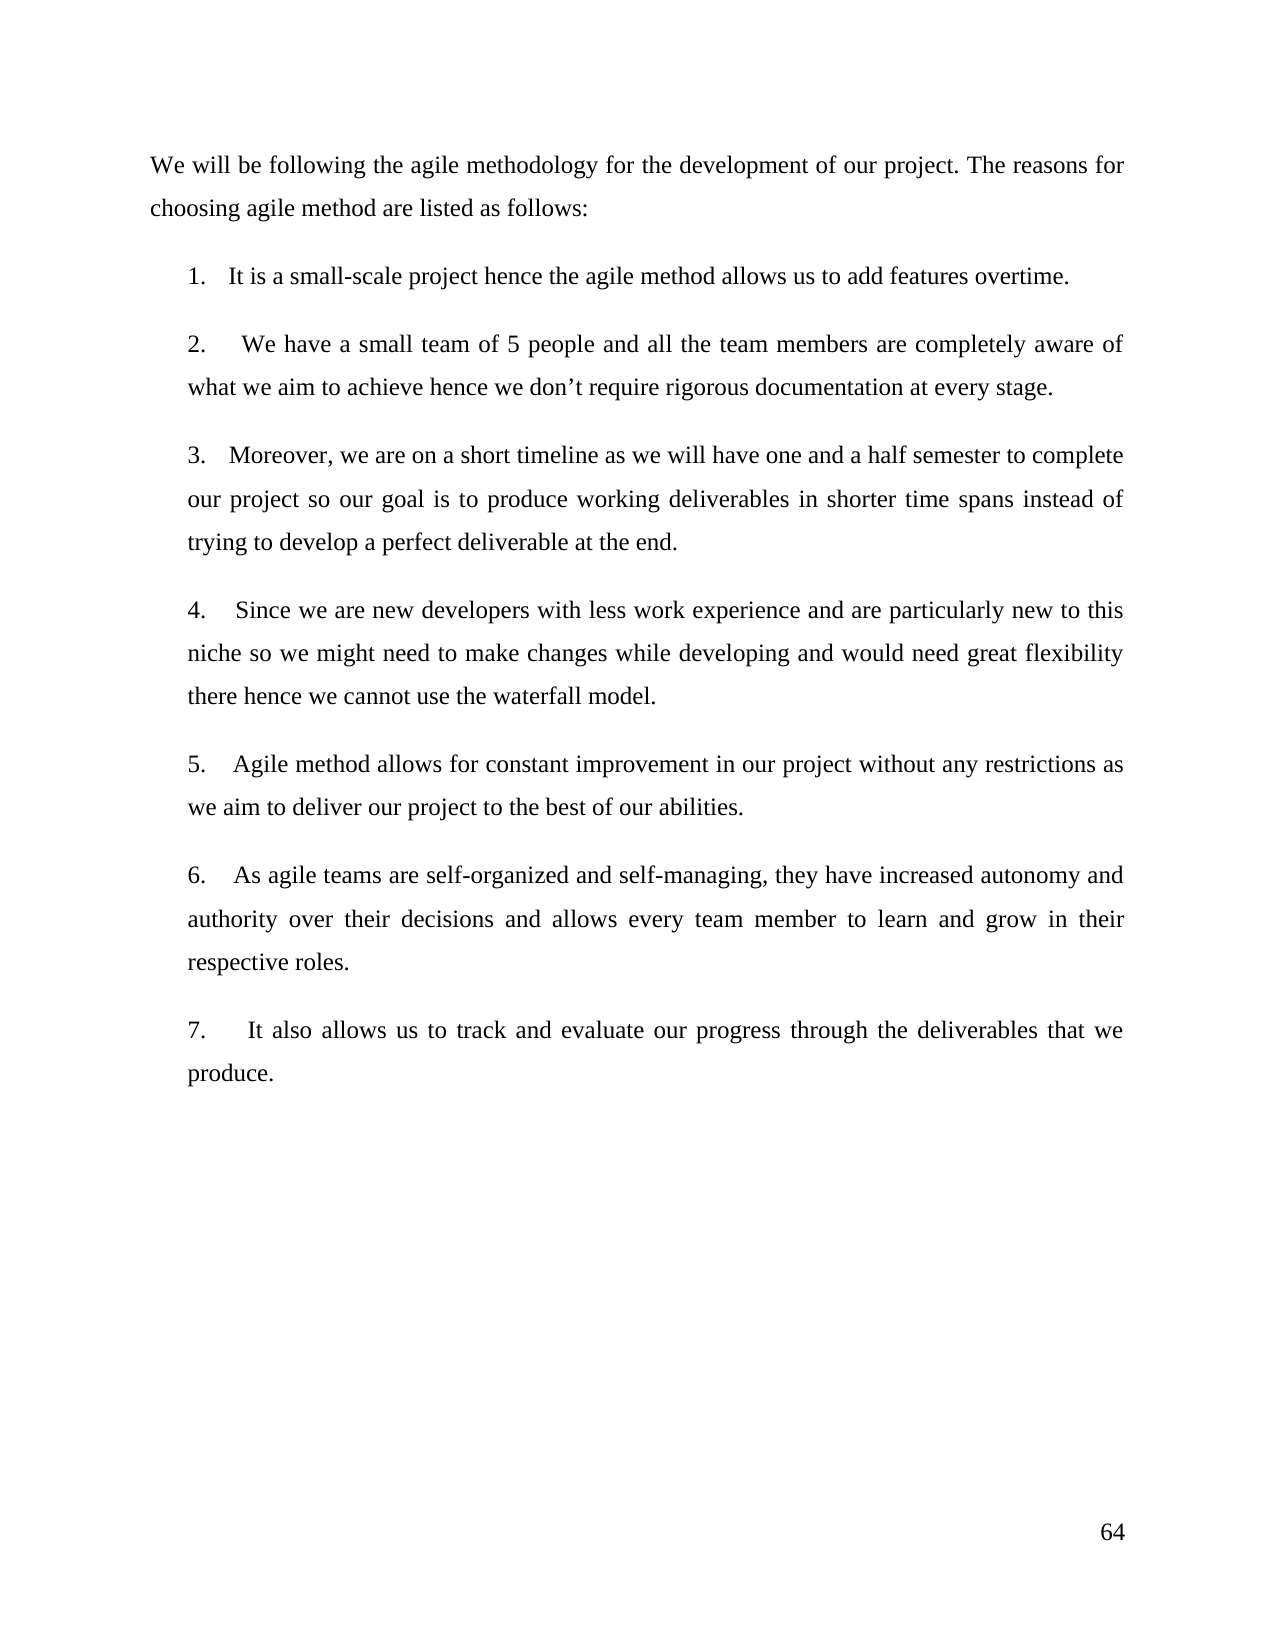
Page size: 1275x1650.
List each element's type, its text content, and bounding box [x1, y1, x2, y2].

text 5. Agile method allows for constant improvement in our project without any restrictions as we aim to deliver our project to the best of our abilities. [187, 749, 1125, 821]
text 6. As agile teams are self-organized and self-managing, they have increased autonomy and authority over their decisions and allows every team member to learn and grow in their respective roles. [187, 861, 1125, 976]
text 4. Since we are new developers with less work experience and are particularly new to this niche so we might need to make changes while developing and would need great flexibility there hence we cannot use the waterfall model. [187, 595, 1125, 710]
text We will be following the agile methodology for the development of our project. The reasons for choosing agile method are listed as follows: [150, 150, 1125, 222]
text 2. We have a small team of 5 people and all the team members are completely aware of what we aim to achieve hence we don’t require rigorous documentation at every stage. [187, 329, 1125, 401]
text 1. It is a small-scale project hence the agile method allows us to add features overtime. [187, 261, 1125, 290]
text 7. It also allows us to track and evaluate our progress through the deliverables that we produce. [187, 1015, 1125, 1087]
text 3. Moreover, we are on a short timeline as we will have one and a half semester to complete our project so our goal is to produce working deliverables in shorter time spans instead of trying to develop a perfect deliverable at the end. [187, 441, 1125, 556]
